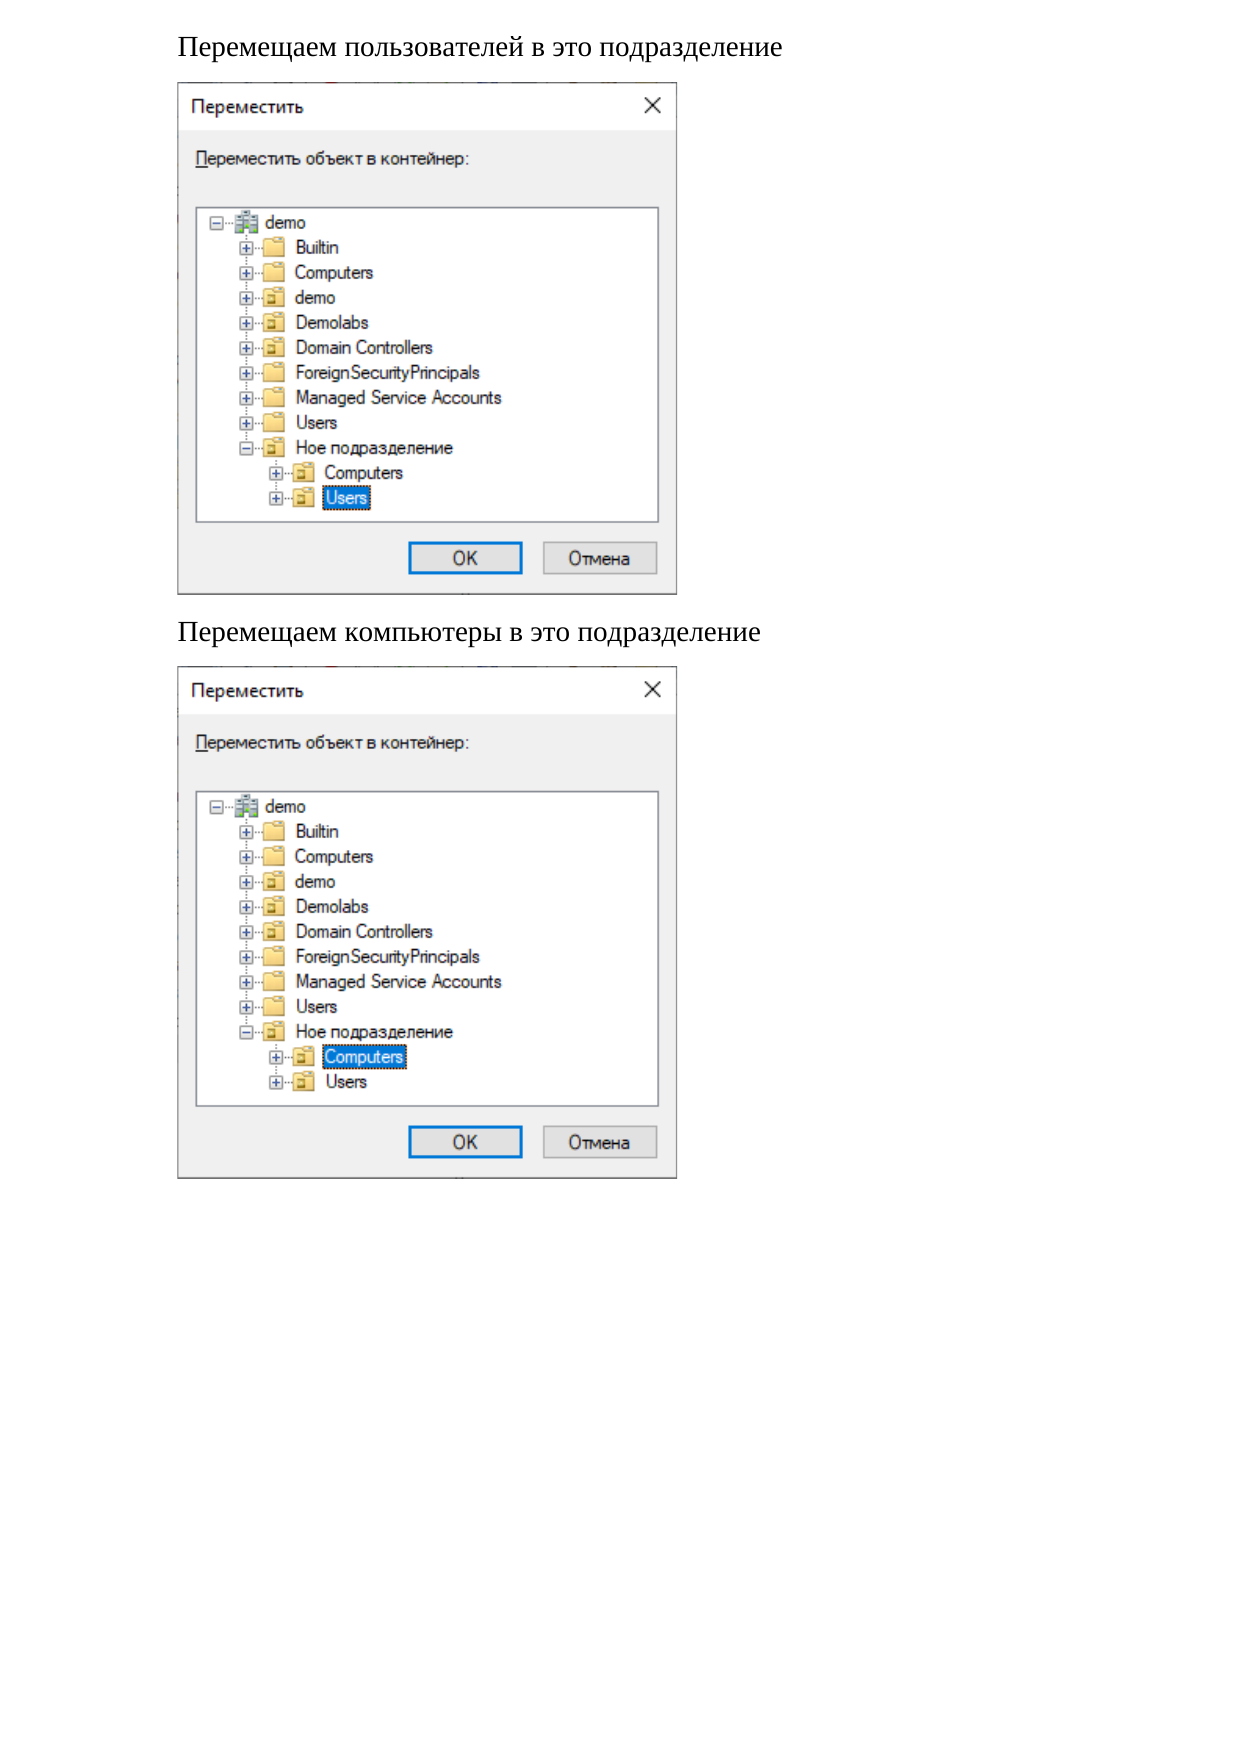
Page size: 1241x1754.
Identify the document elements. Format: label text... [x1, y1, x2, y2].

text Перемещаем пользователей в это подразделение [177, 29, 1152, 63]
picture [177, 666, 678, 1179]
picture [177, 82, 678, 595]
text Перемещаем компьютеры в это подразделение [177, 614, 1152, 647]
